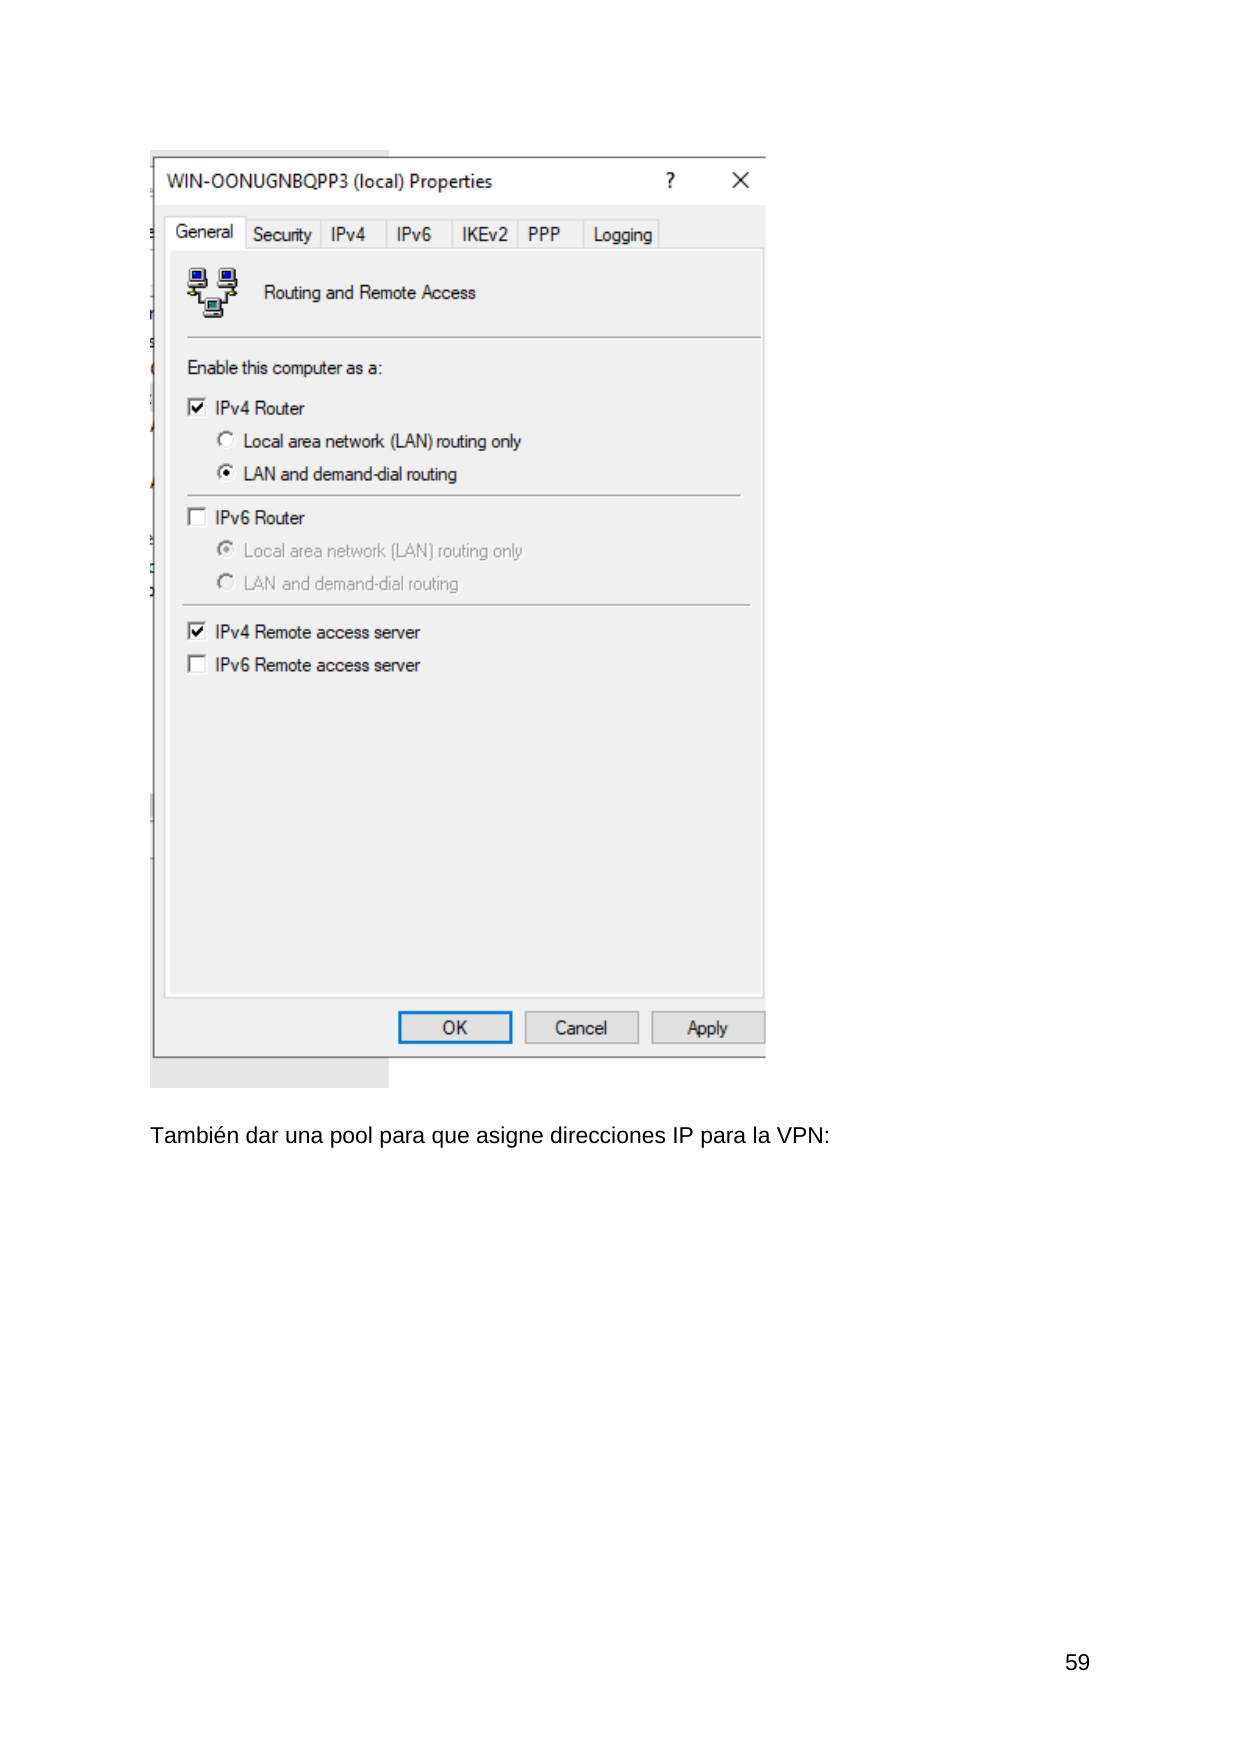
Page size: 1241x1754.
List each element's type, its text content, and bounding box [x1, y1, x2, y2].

picture [150, 150, 766, 1088]
text También dar una pool para que asigne direcciones IP para la VPN: [150, 1122, 1090, 1148]
